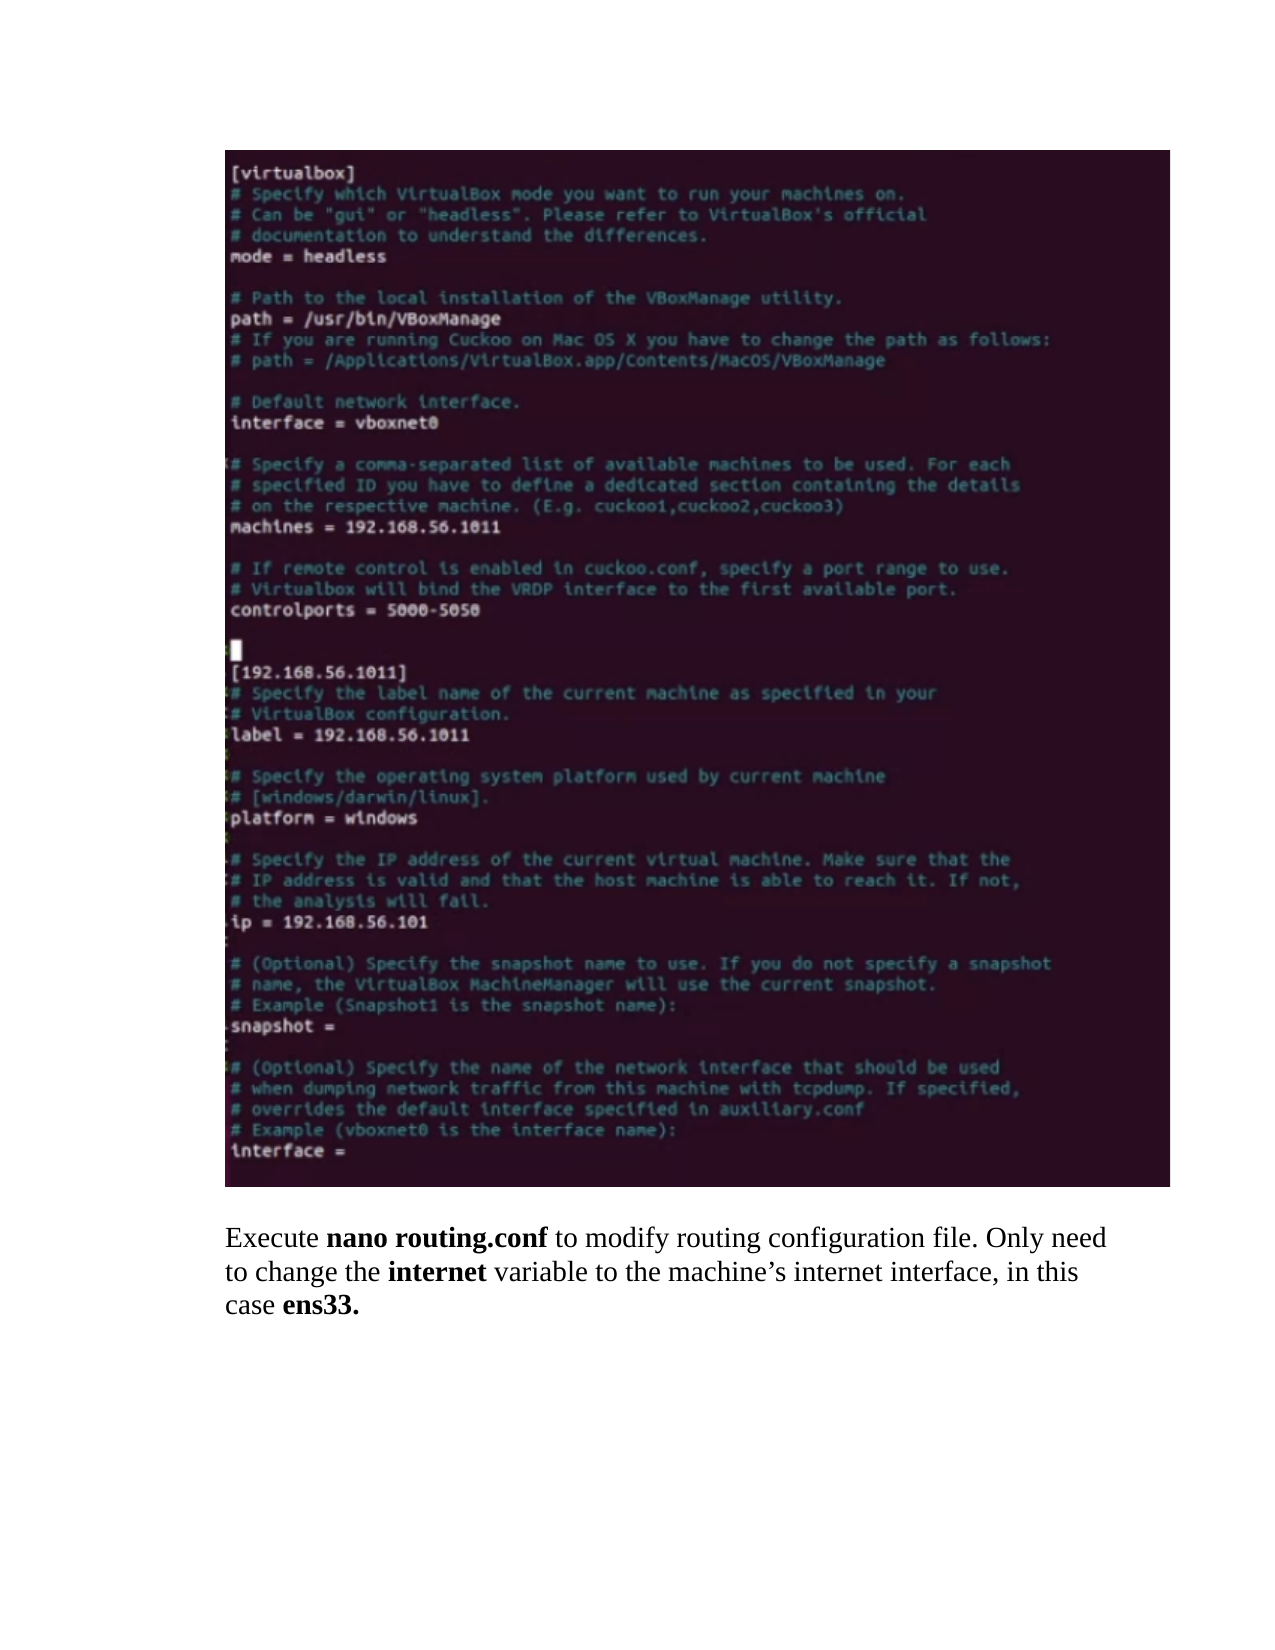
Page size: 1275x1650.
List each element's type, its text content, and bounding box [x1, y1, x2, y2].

picture [225, 150, 1171, 1187]
list Execute nano routing.conf to modify routing configuration file. Only need to change the internet variable to the machine’s internet interface, in this case ens33. [225, 1220, 1125, 1321]
